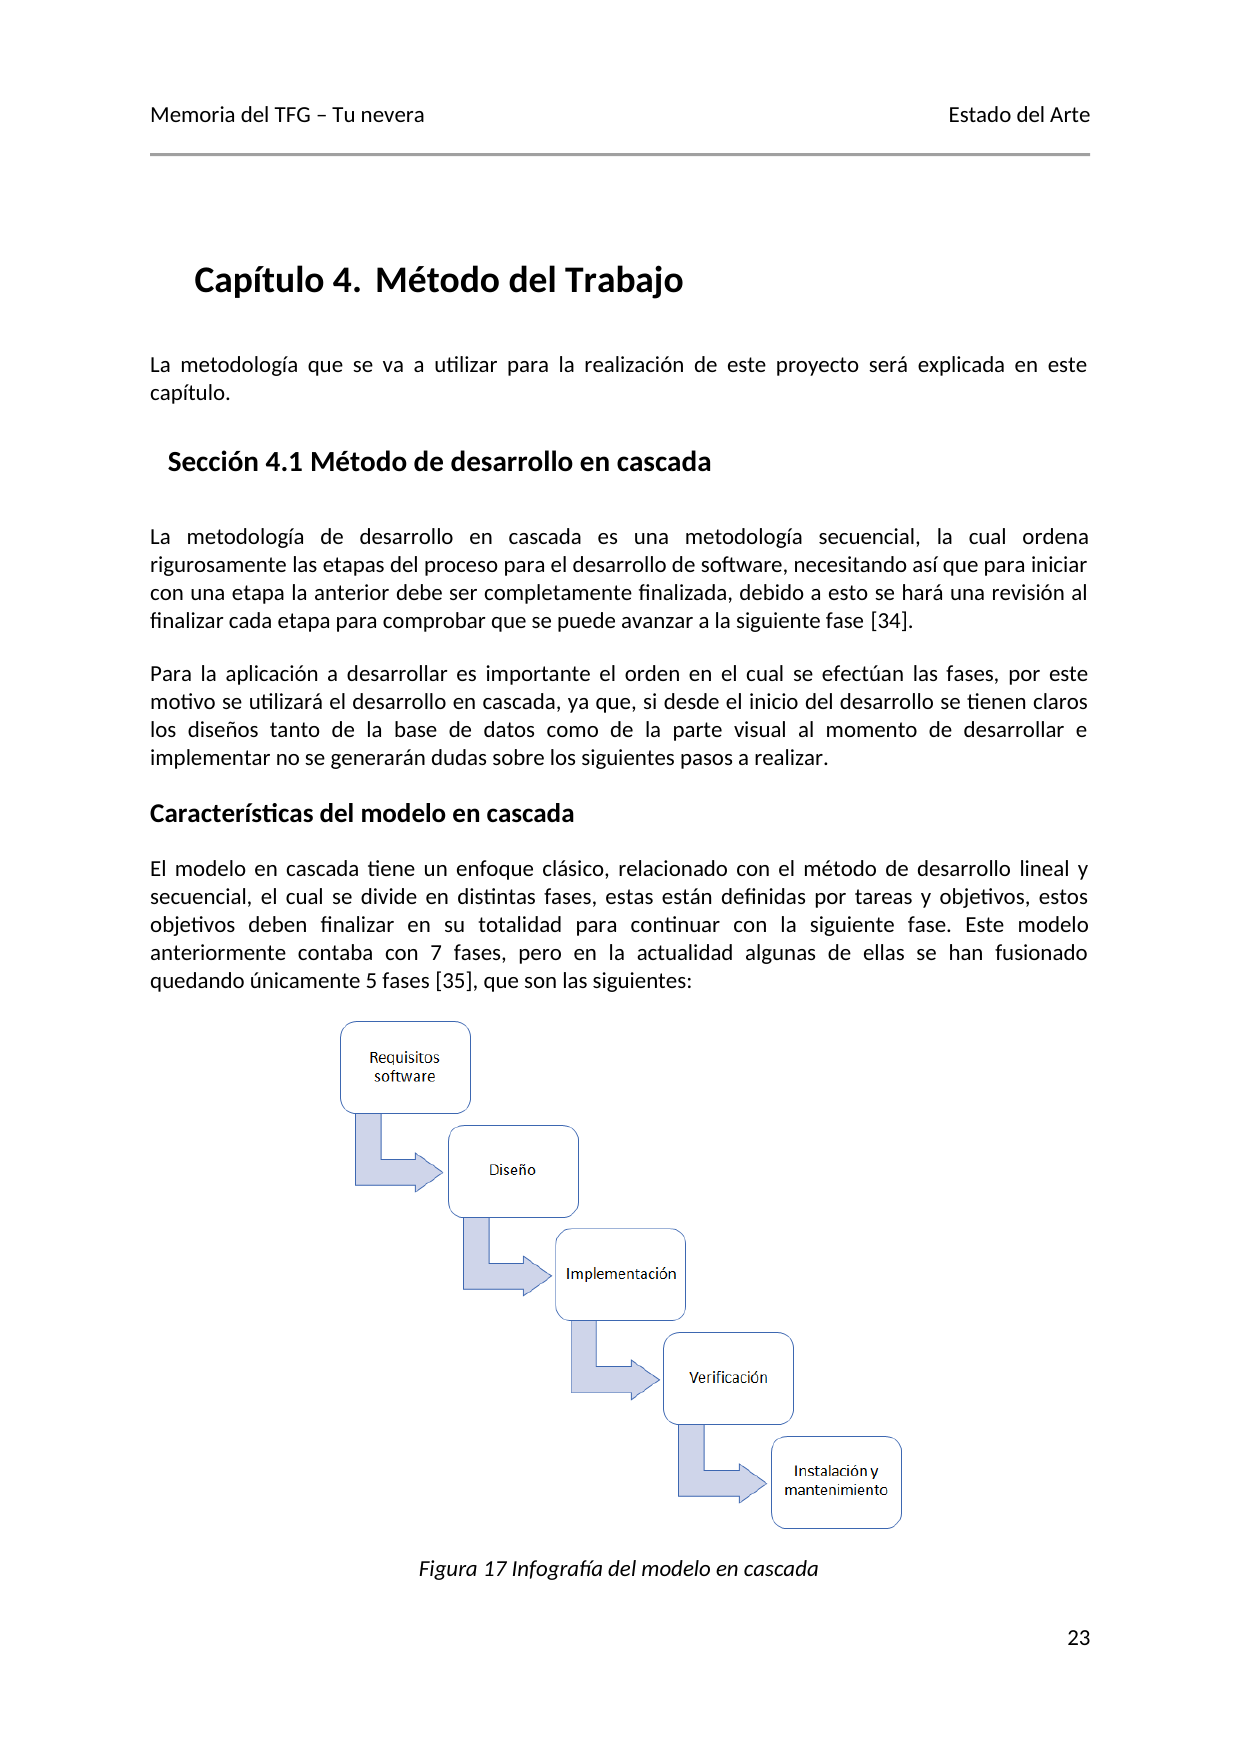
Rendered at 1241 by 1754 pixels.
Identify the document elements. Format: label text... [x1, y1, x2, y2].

text El modelo en cascada tiene un enfoque clásico, relacionado con el método de desarrollo lineal y secuencial, el cual se divide en distintas fases, estas están definidas por tareas y objetivos, estos objetivos deben finalizar en su totalidad para continuar con la siguiente fase. Este modelo anteriormente contaba con 7 fases, pero en la actualidad algunas de ellas se han fusionado quedando únicamente 5 fases , que son las siguientes: [150, 854, 1090, 994]
subtitle Método de desarrollo en cascada [168, 443, 1090, 479]
picture [240, 1019, 1000, 1530]
text La metodología de desarrollo en cascada es una metodología secuencial, la cual ordena rigurosamente las etapas del proceso para el desarrollo de software, necesitando así que para iniciar con una etapa la anterior debe ser completamente finalizada, debido a esto se hará una revisión al finalizar cada etapa para comprobar que se puede avanzar a la siguiente fase . [150, 522, 1090, 634]
text La metodología que se va a utilizar para la realización de este proyecto será explicada en este capítulo. [150, 350, 1090, 406]
text Figura 17 Infografía del modelo en cascada [150, 1554, 1090, 1583]
subtitle Método del Trabajo [194, 256, 1090, 302]
text Para la aplicación a desarrollar es importante el orden en el cual se efectúan las fases, por este motivo se utilizará el desarrollo en cascada, ya que, si desde el inicio del desarrollo se tienen claros los diseños tanto de la base de datos como de la parte visual al momento de desarrollar e implementar no se generarán dudas sobre los siguientes pasos a realizar. [150, 659, 1090, 771]
text Características del modelo en cascada [150, 796, 1090, 829]
